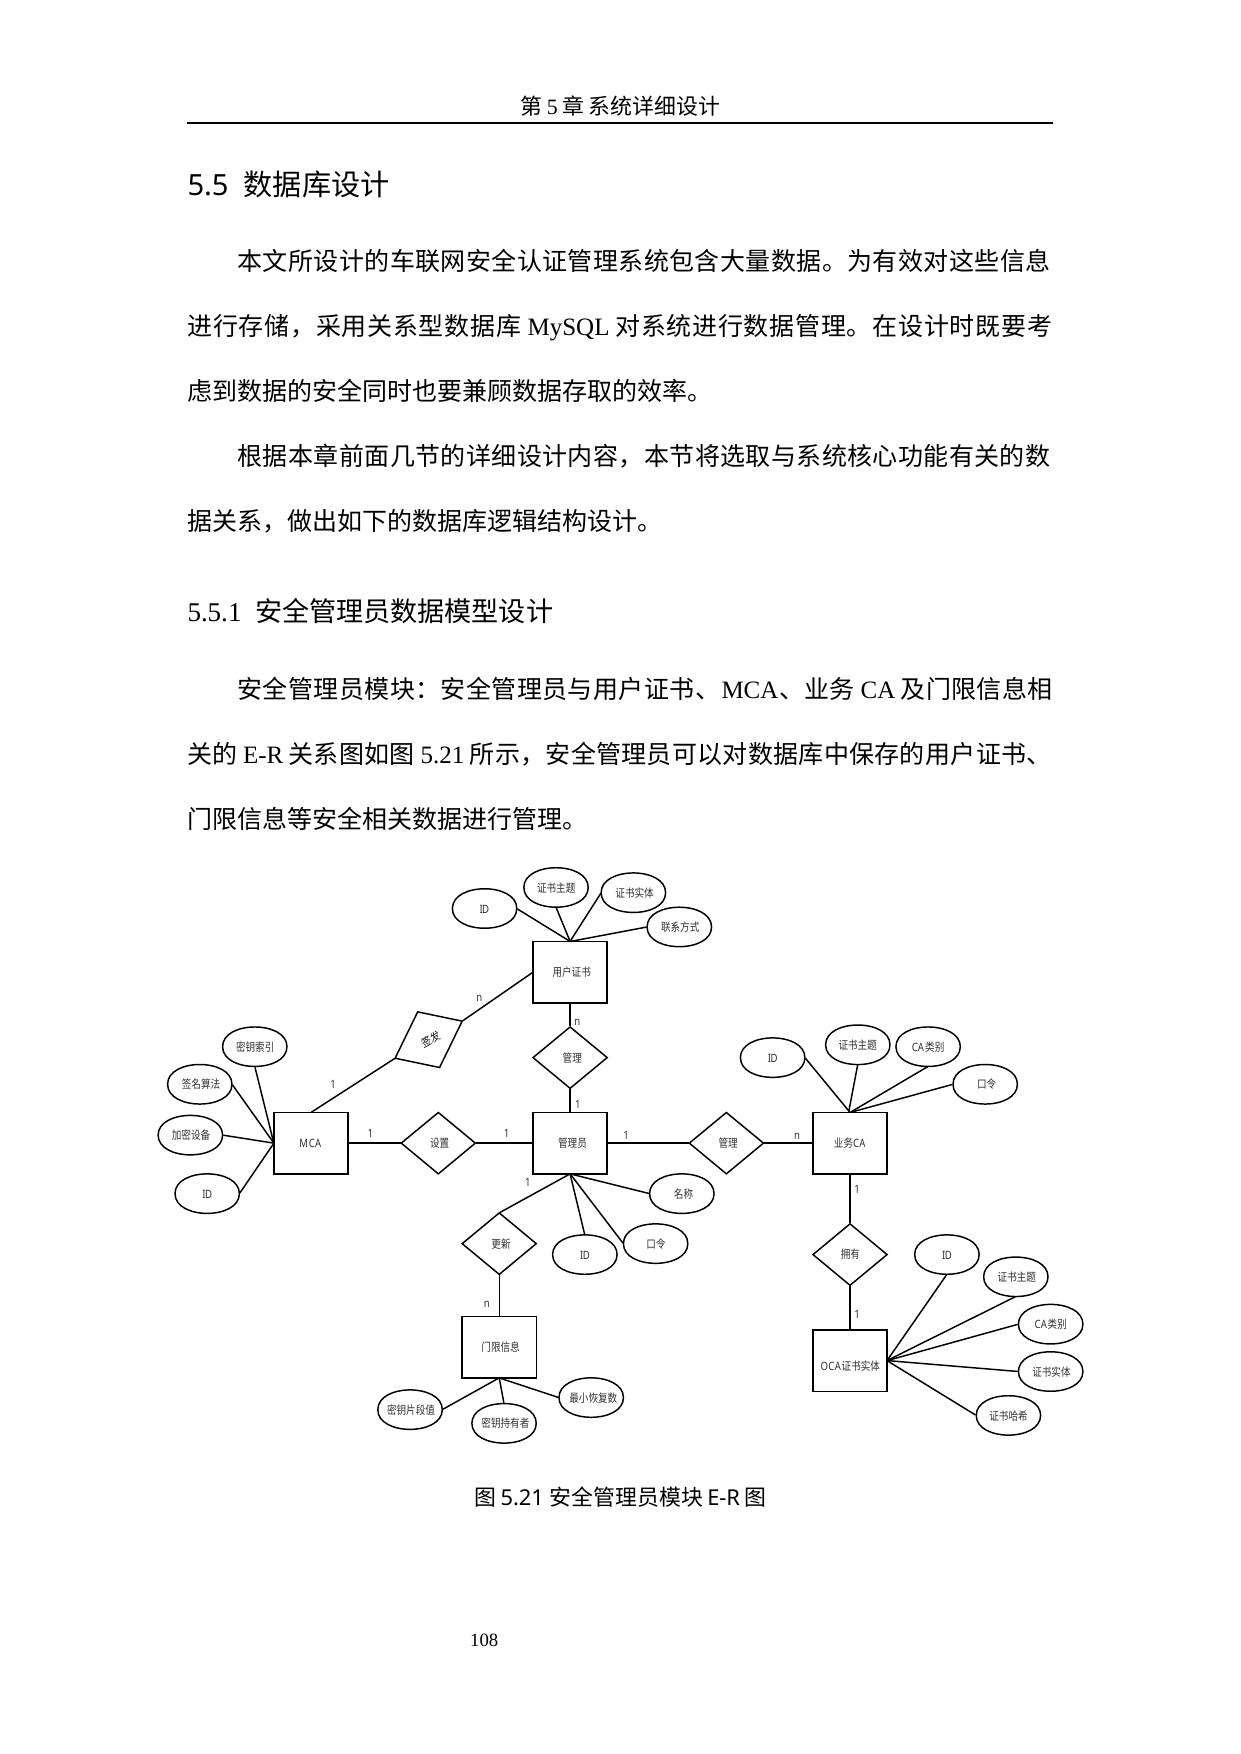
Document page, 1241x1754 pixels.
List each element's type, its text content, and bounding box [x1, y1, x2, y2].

text 图5.21 安全管理员模块E-R图 [187, 1144, 1053, 1512]
text 根据本章前面几节的详细设计内容，本节将选取与系统核心功能有关的数据关系，做出如下的数据库逻辑结构设计。 [187, 422, 1053, 552]
text 5.5 数据库设计 [187, 150, 1053, 215]
text 本文所设计的车联网安全认证管理系统包含大量数据。为有效对这些信息进行存储，采用关系型数据库MySQL对系统进行数据管理。在设计时既要考虑到数据的安全同时也要兼顾数据存取的效率。 [187, 227, 1053, 422]
text 5.5.1 安全管理员数据模型设计 [187, 577, 1053, 642]
text 安全管理员模块：安全管理员与用户证书、MCA、业务CA及门限信息相关的E-R关系图如图5.21所示，安全管理员可以对数据库中保存的用户证书、门限信息等安全相关数据进行管理。 [187, 655, 1053, 850]
text 图5.21 安全管理员模块E-R图 [187, 862, 1053, 1356]
